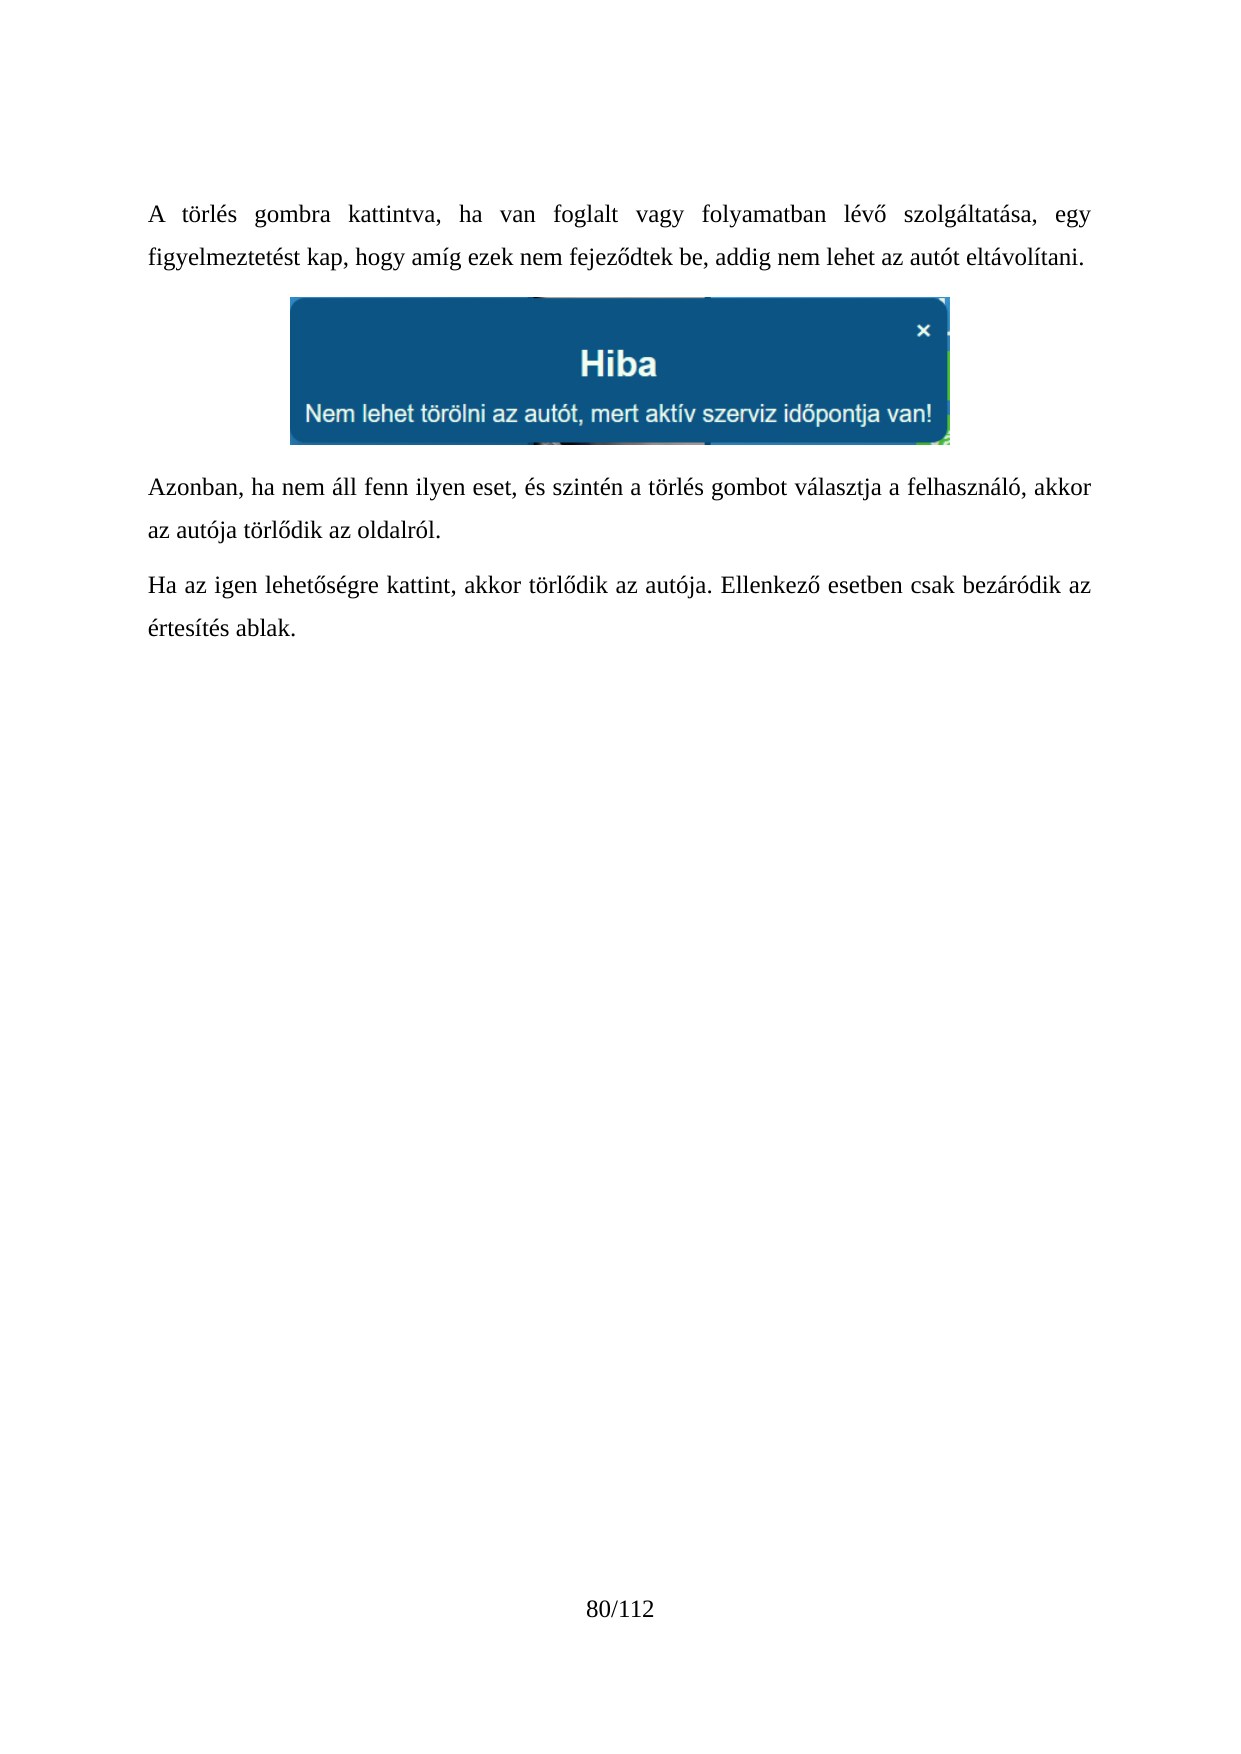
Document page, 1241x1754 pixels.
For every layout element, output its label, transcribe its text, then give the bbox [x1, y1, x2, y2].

picture [290, 297, 950, 445]
text A törlés gombra kattintva, ha van foglalt vagy folyamatban lévő szolgáltatása, egy figyelmeztetést kap, hogy amíg ezek nem fejeződtek be, addig nem lehet az autót eltávolítani. [148, 199, 1092, 271]
text Azonban, ha nem áll fenn ilyen eset, és szintén a törlés gombot választja a felhasználó, akkor az autója törlődik az oldalról. [148, 472, 1092, 543]
text Ha az igen lehetőségre kattint, akkor törlődik az autója. Ellenkező esetben csak bezáródik az értesítés ablak. [148, 570, 1092, 642]
